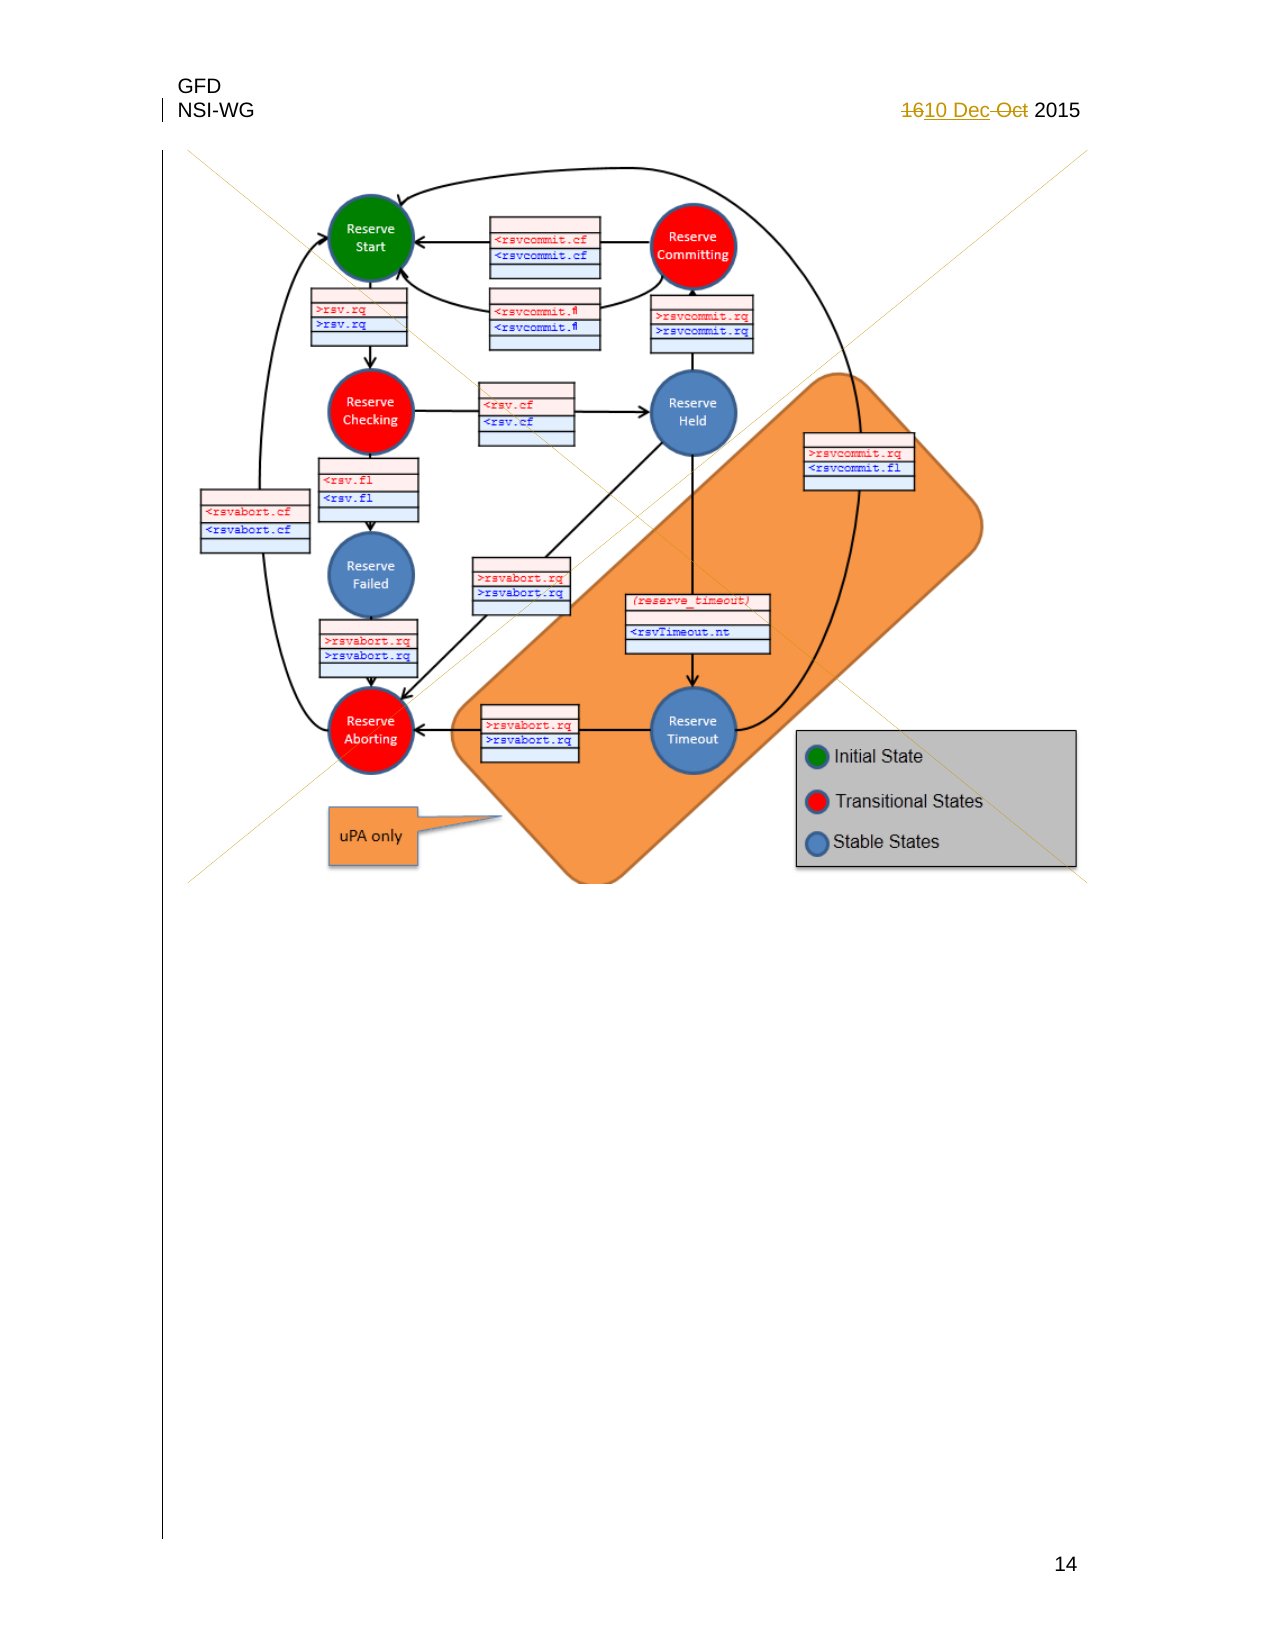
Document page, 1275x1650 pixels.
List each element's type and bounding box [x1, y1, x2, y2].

picture [188, 518, 1087, 884]
picture [639, 151, 1088, 882]
picture [189, 150, 1086, 515]
picture [187, 151, 636, 882]
